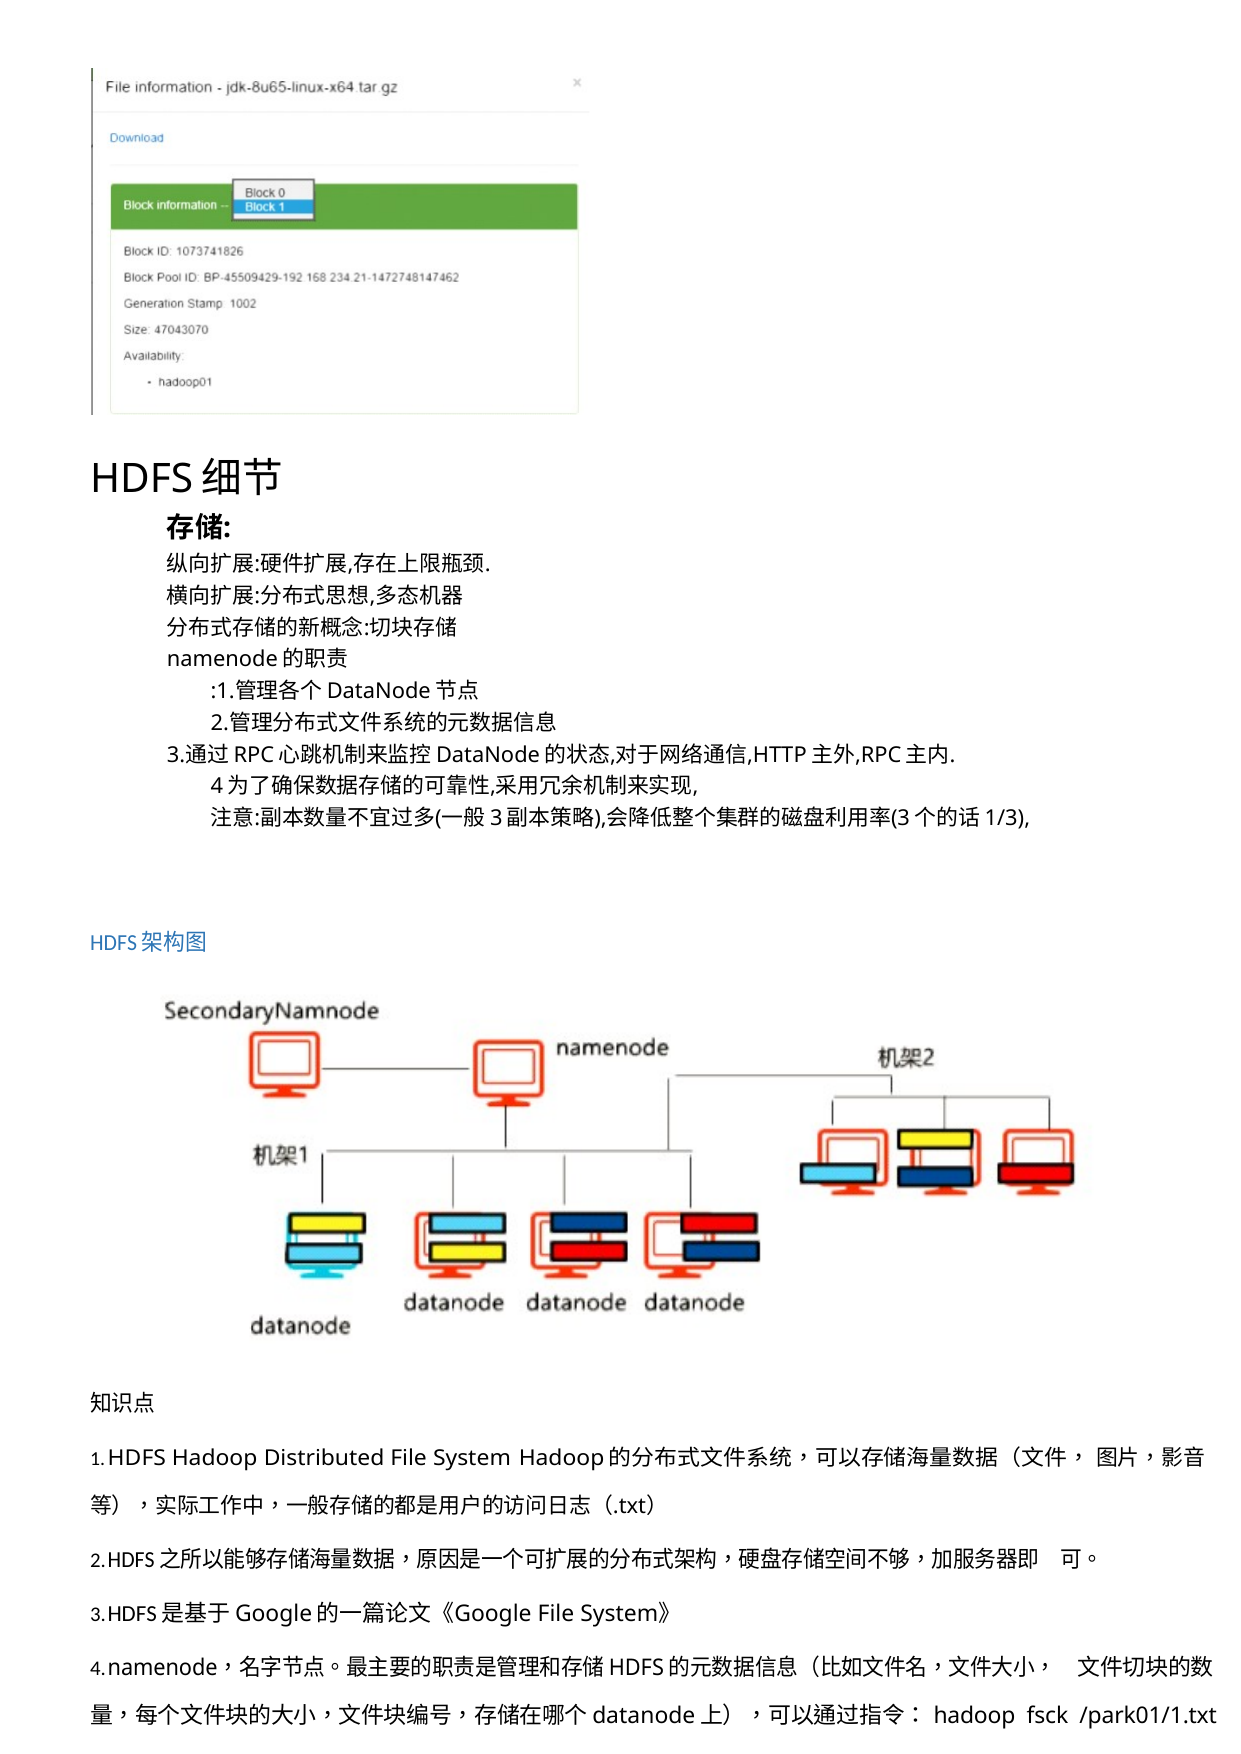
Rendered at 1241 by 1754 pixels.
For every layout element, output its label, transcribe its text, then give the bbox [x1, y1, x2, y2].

text 2.管理分布式文件系统的元数据信息 [123, 705, 1240, 737]
picture [91, 68, 590, 415]
text 纵向扩展:硬件扩展,存在上限瓶颈. [123, 546, 1240, 578]
list HDFS是基于Google的一篇论文《Google File System》 [90, 1597, 1240, 1628]
text 注意:副本数量不宜过多(一般3副本策略),会降低整个集群的磁盘利用率(3个的话1/3), [123, 800, 1240, 832]
text 3.通过RPC心跳机制来监控DataNode的状态,对于网络通信,HTTP主外,RPC主内. [123, 737, 1240, 768]
subtitle HDFS细节 [90, 443, 1240, 505]
text namenode的职责 [123, 641, 1240, 673]
text :1.管理各个DataNode节点 [123, 673, 1240, 705]
text 4为了确保数据存储的可靠性,采用冗余机制来实现, [123, 768, 1240, 800]
text 存储: [123, 505, 1240, 546]
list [90, 1650, 1229, 1730]
text 分布式存储的新概念:切块存储 [123, 610, 1240, 641]
picture [148, 970, 1119, 1374]
text 横向扩展:分布式思想,多态机器 [123, 578, 1240, 610]
subtitle HDFS架构图 [90, 926, 1240, 957]
list HDFS Hadoop Distributed File System Hadoop的分布式文件系统，可以存储海量数据（文件， 图片，影音等），实际工作中，一般存储的都是用户的访问日志（.txt） [90, 1442, 1225, 1520]
subtitle HDFS之所以能够存储海量数据，原因是一个可扩展的分布式架构，硬盘存储空间不够，加服务器即 可。 [90, 1543, 1216, 1574]
